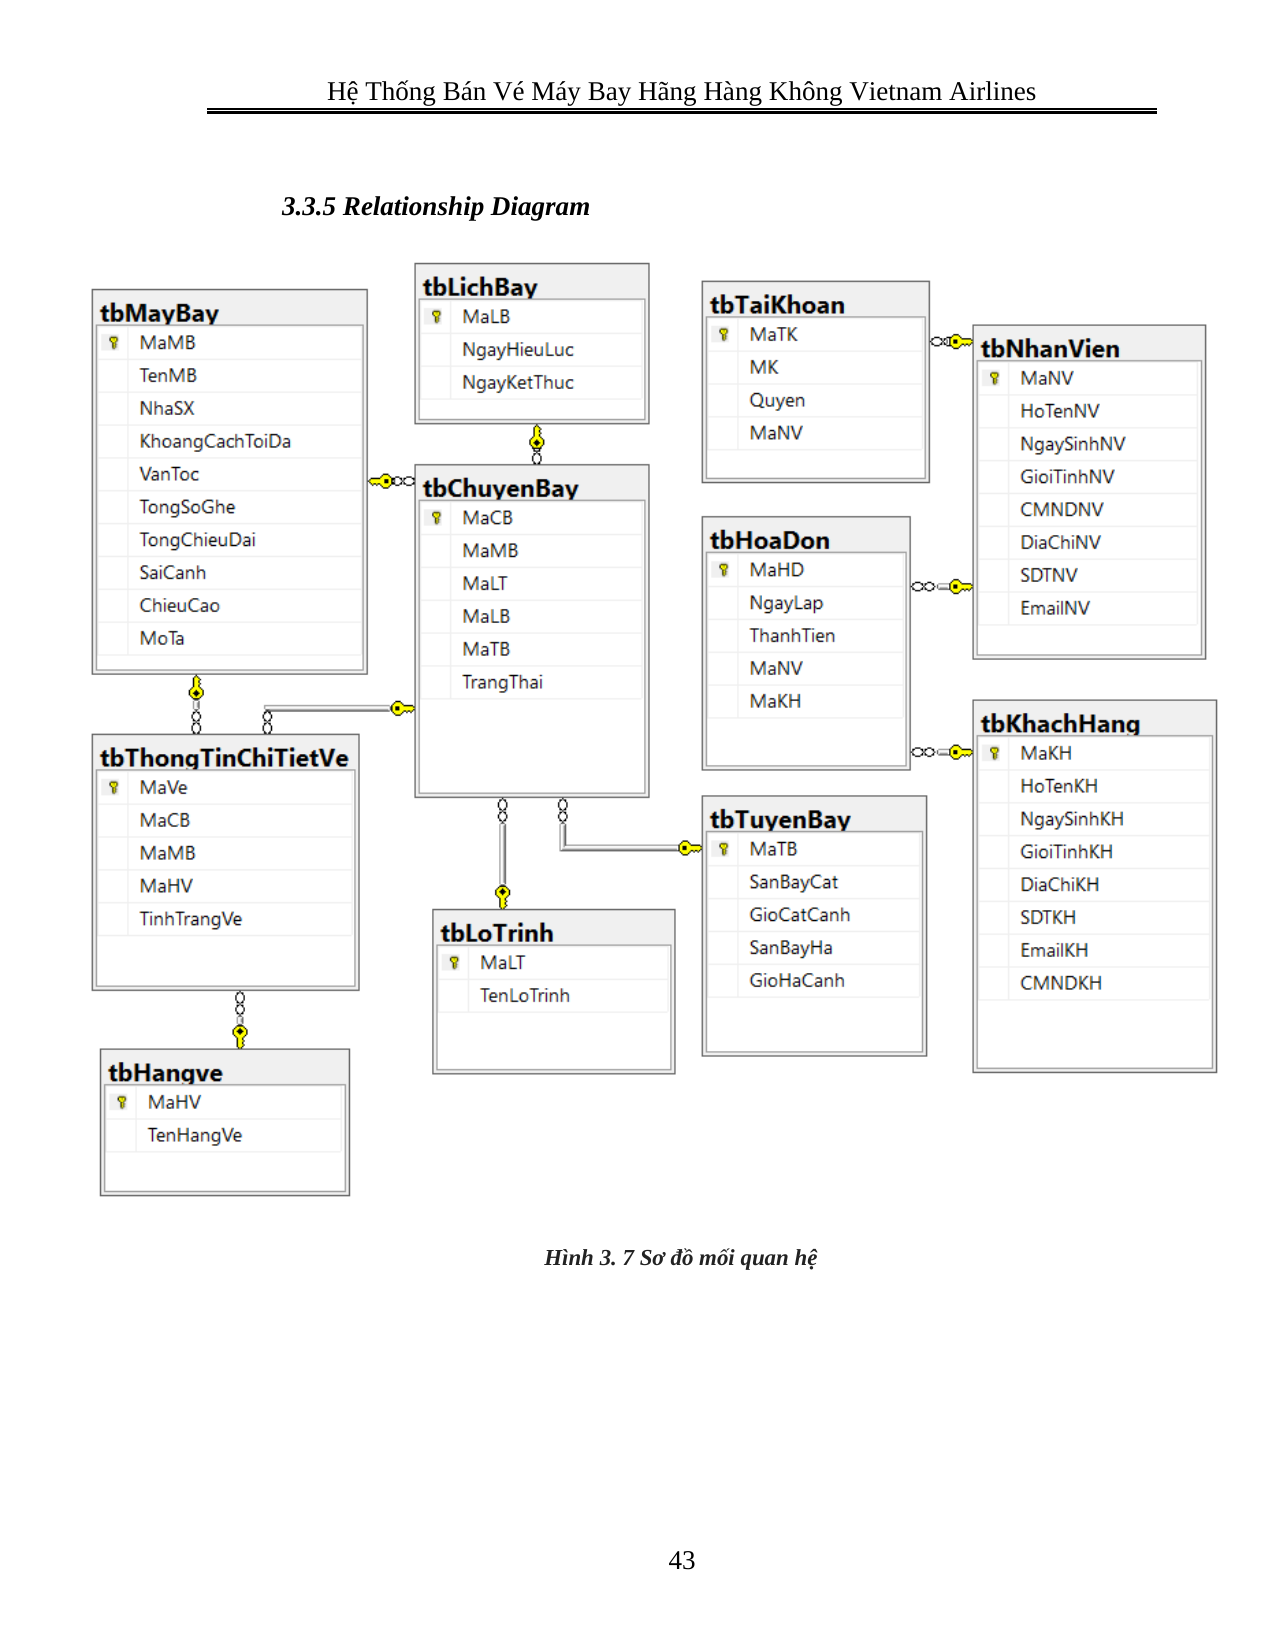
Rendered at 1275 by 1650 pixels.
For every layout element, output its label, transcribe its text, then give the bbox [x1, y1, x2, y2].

text Relationship Diagram [282, 190, 1157, 221]
picture [59, 248, 1227, 1217]
